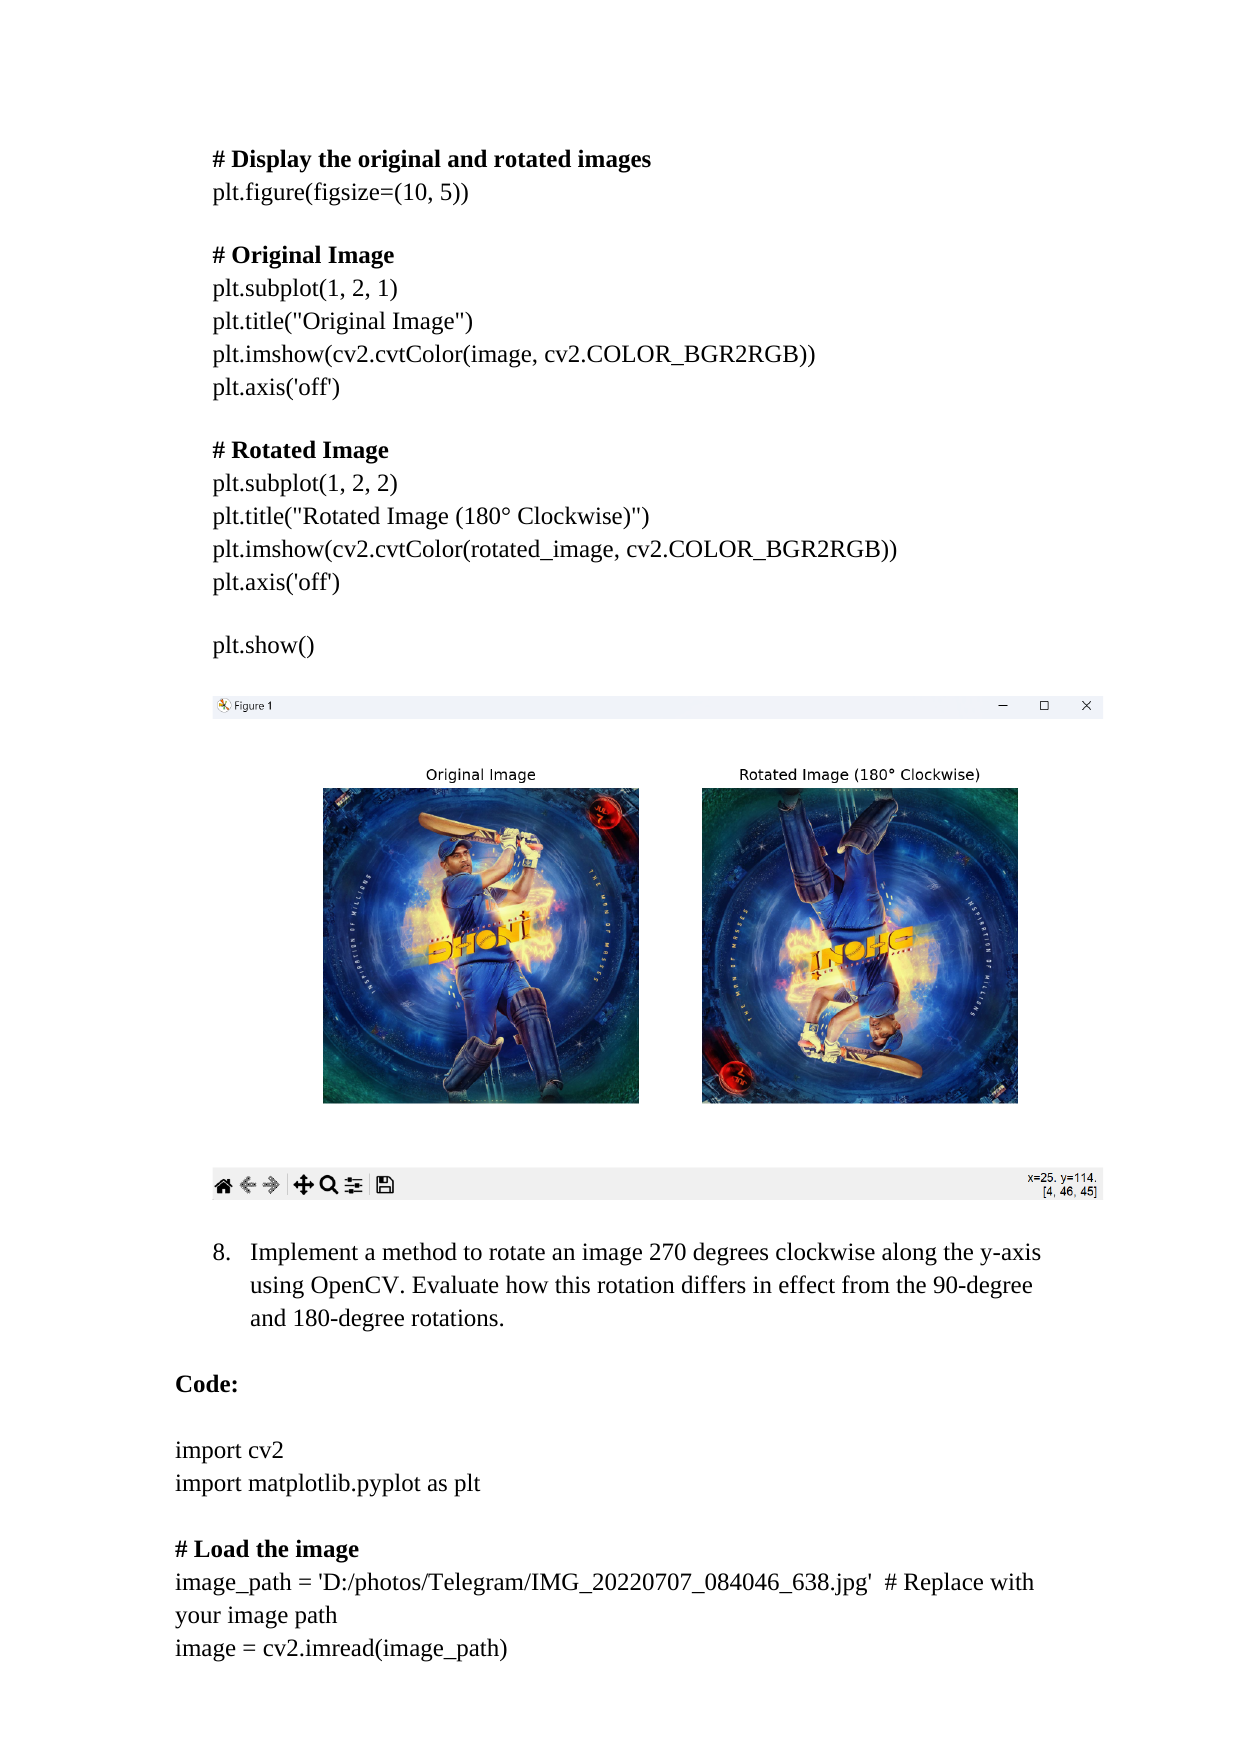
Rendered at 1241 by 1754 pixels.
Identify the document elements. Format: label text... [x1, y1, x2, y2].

text image = cv2.imread(image_path) [175, 1633, 1065, 1662]
text plt.imshow(cv2.cvtColor(image, cv2.COLOR_BGR2RGB)) [212, 339, 1065, 368]
text # Rotated Image [212, 435, 1065, 464]
text plt.title("Rotated Image (180° Clockwise)") [212, 501, 1065, 530]
text Code: [175, 1369, 1065, 1398]
list Implement a method to rotate an image 270 degrees clockwise along the y-axis using OpenCV. Evaluate how this rotation differs in effect from the 90-degree and 180-degree rotations. [212, 1237, 1065, 1332]
text import cv2 [175, 1435, 1065, 1464]
text # Load the image [175, 1534, 1065, 1563]
text plt.title("Original Image") [212, 306, 1065, 335]
text plt.subplot(1, 2, 2) [212, 468, 1065, 497]
text plt.figure(figsize=(10, 5)) [212, 177, 1065, 206]
text import matplotlib.pyplot as plt [175, 1468, 1065, 1497]
text image_path = 'D:/photos/Telegram/IMG_20220707_084046_638.jpg' # Replace with your image path [175, 1567, 1065, 1629]
text # Original Image [212, 240, 1065, 269]
picture [212, 696, 1104, 1200]
text plt.show() [212, 631, 1065, 659]
text plt.subplot(1, 2, 1) [212, 273, 1065, 302]
text plt.imshow(cv2.cvtColor(rotated_image, cv2.COLOR_BGR2RGB)) [212, 534, 1065, 563]
text # Display the original and rotated images [212, 144, 1065, 172]
text plt.axis('off') [212, 372, 1065, 401]
text plt.axis('off') [212, 567, 1065, 596]
